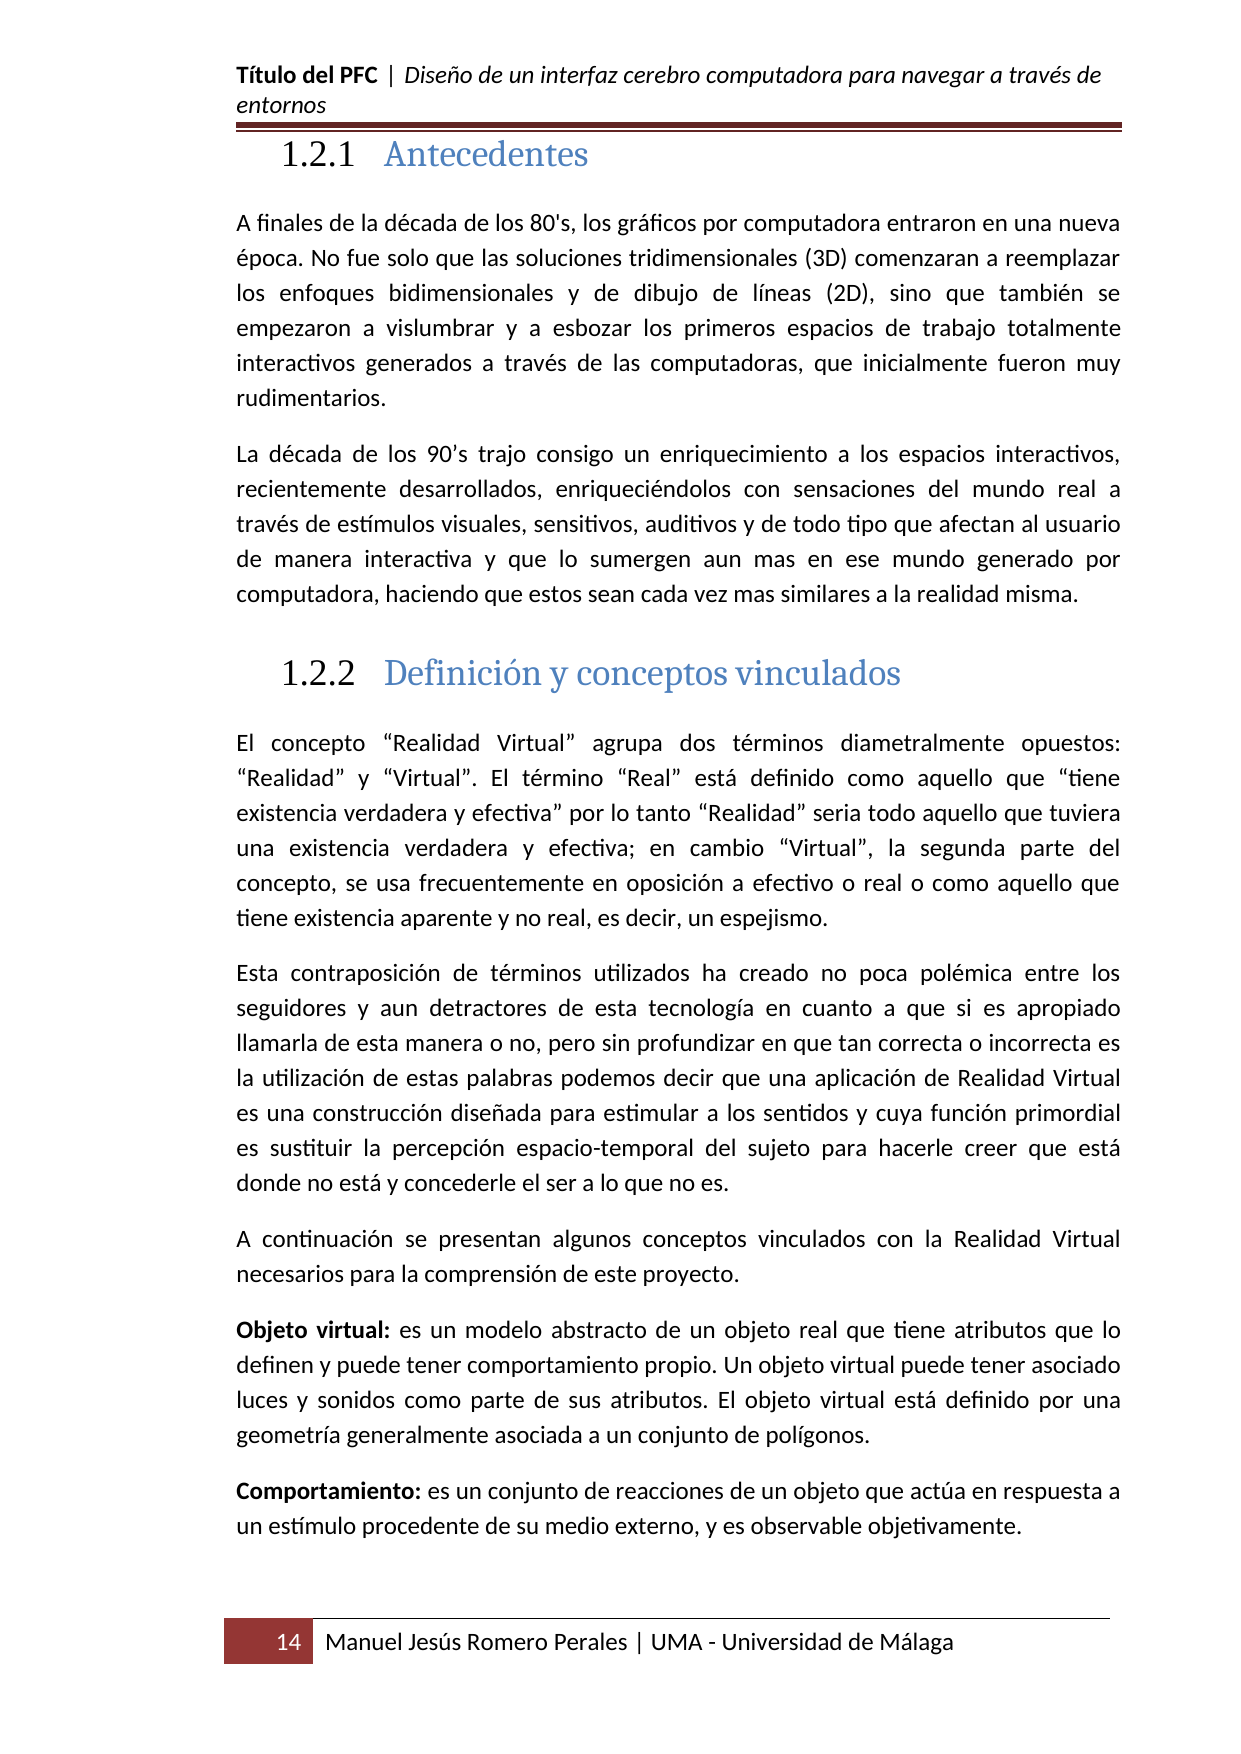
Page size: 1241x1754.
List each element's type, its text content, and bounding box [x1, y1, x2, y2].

text El concepto “Realidad Virtual” agrupa dos términos diametralmente opuestos: “Realidad” y “Virtual”. El término “Real” está definido como aquello que “tiene existencia verdadera y efectiva” por lo tanto “Realidad” seria todo aquello que tuviera una existencia verdadera y efectiva; en cambio “Virtual”, la segunda parte del concepto, se usa frecuentemente en oposición a efectivo o real o como aquello que tiene existencia aparente y no real, es decir, un espejismo. [236, 727, 1122, 932]
text A continuación se presentan algunos conceptos vinculados con la Realidad Virtual necesarios para la comprensión de este proyecto. [236, 1223, 1122, 1289]
subtitle Antecedentes [281, 132, 1122, 176]
text La década de los 90’s trajo consigo un enriquecimiento a los espacios interactivos, recientemente desarrollados, enriqueciéndolos con sensaciones del mundo real a través de estímulos visuales, sensitivos, auditivos y de todo tipo que afectan al usuario de manera interactiva y que lo sumergen aun mas en ese mundo generado por computadora, haciendo que estos sean cada vez mas similares a la realidad misma. [236, 438, 1122, 609]
text A finales de la década de los 80's, los gráficos por computadora entraron en una nueva época. No fue solo que las soluciones tridimensionales (3D) comenzaran a reemplazar los enfoques bidimensionales y de dibujo de líneas (2D), sino que también se empezaron a vislumbrar y a esbozar los primeros espacios de trabajo totalmente interactivos generados a través de las computadoras, que inicialmente fueron muy rudimentarios. [236, 207, 1122, 413]
text Comportamiento: es un conjunto de reacciones de un objeto que actúa en respuesta a un estímulo procedente de su medio externo, y es observable objetivamente. [236, 1475, 1122, 1541]
text Esta contraposición de términos utilizados ha creado no poca polémica entre los seguidores y aun detractores de esta tecnología en cuanto a que si es apropiado llamarla de esta manera o no, pero sin profundizar en que tan correcta o incorrecta es la utilización de estas palabras podemos decir que una aplicación de Realidad Virtual es una construcción diseñada para estimular a los sentidos y cuya función primordial es sustituir la percepción espacio-temporal del sujeto para hacerle creer que está donde no está y concederle el ser a lo que no es. [236, 958, 1122, 1198]
text Objeto virtual: es un modelo abstracto de un objeto real que tiene atributos que lo definen y puede tener comportamiento propio. Un objeto virtual puede tener asociado luces y sonidos como parte de sus atributos. El objeto virtual está definido por una geometría generalmente asociada a un conjunto de polígonos. [236, 1314, 1122, 1450]
subtitle Definición y conceptos vinculados [281, 651, 1122, 695]
